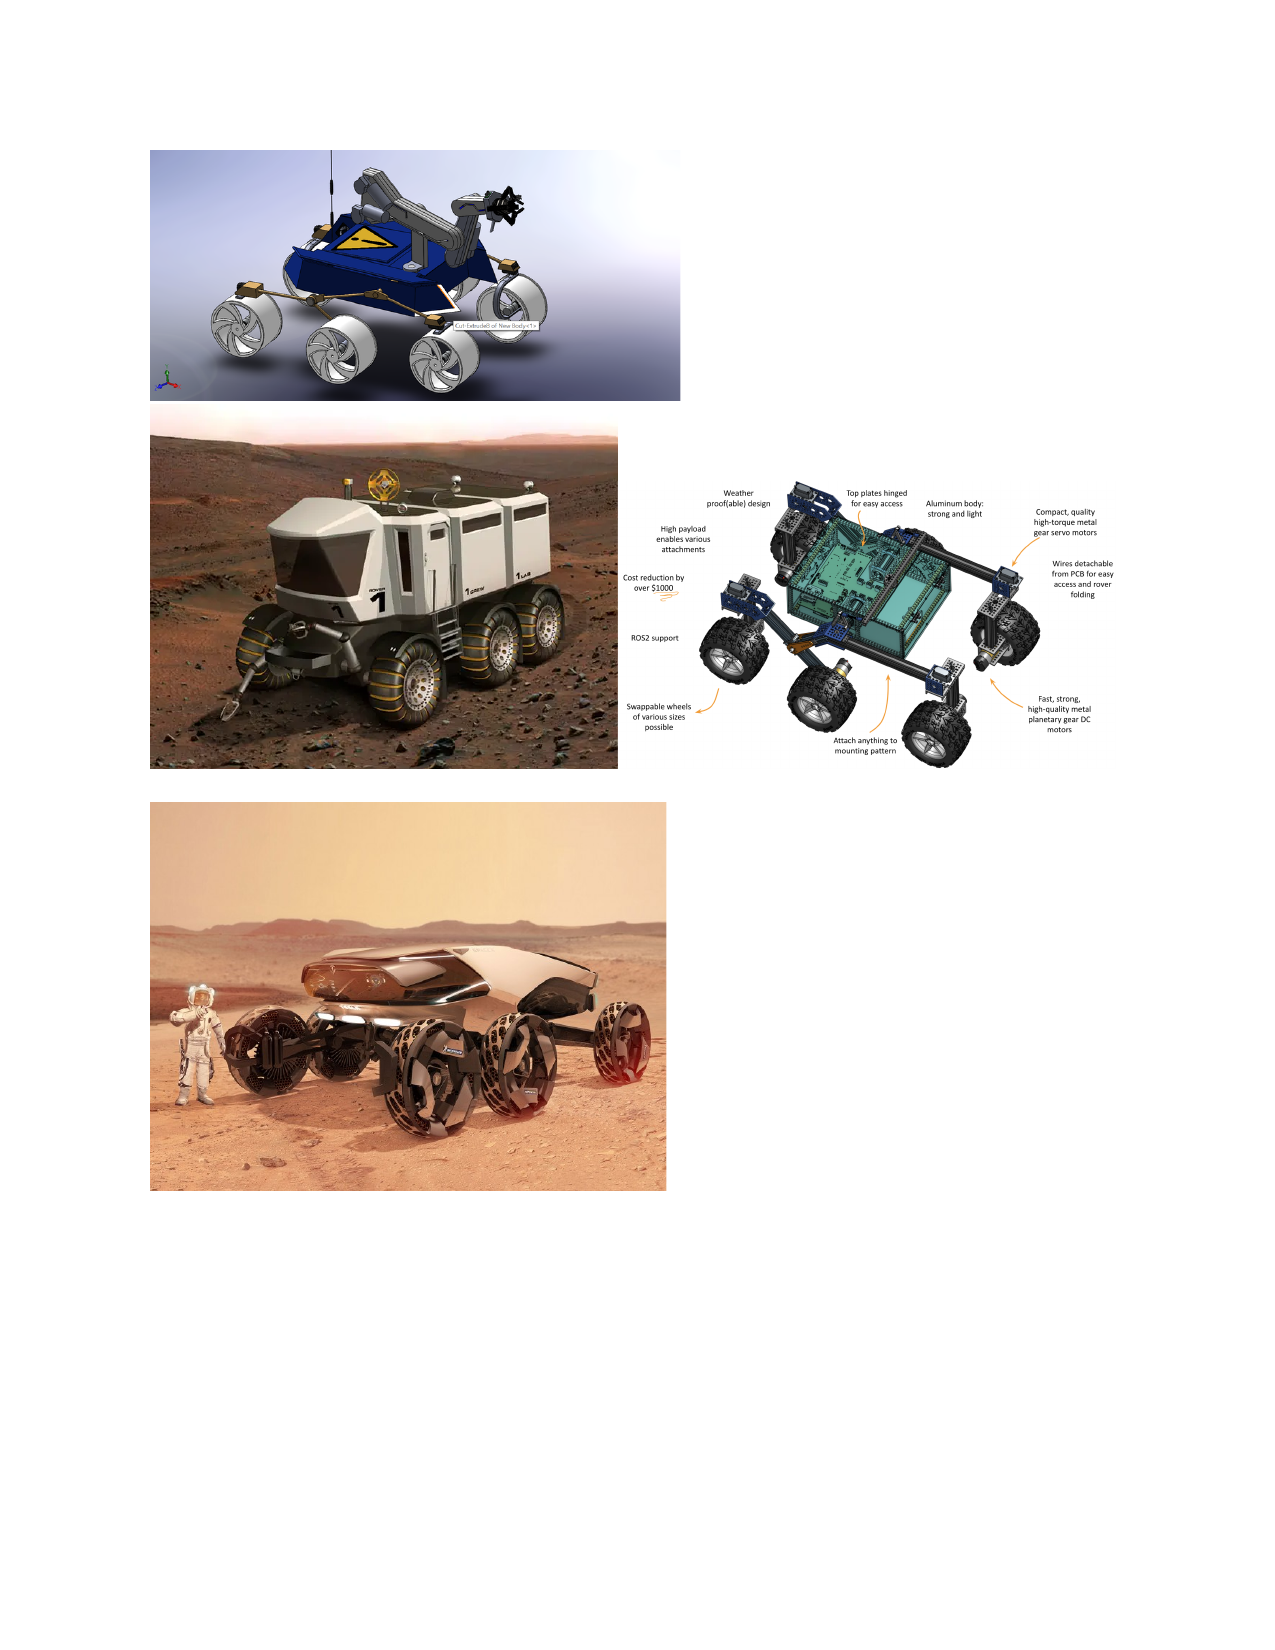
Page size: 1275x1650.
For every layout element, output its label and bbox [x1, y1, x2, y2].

picture [150, 404, 1116, 769]
picture [150, 150, 681, 401]
picture [150, 802, 667, 1191]
